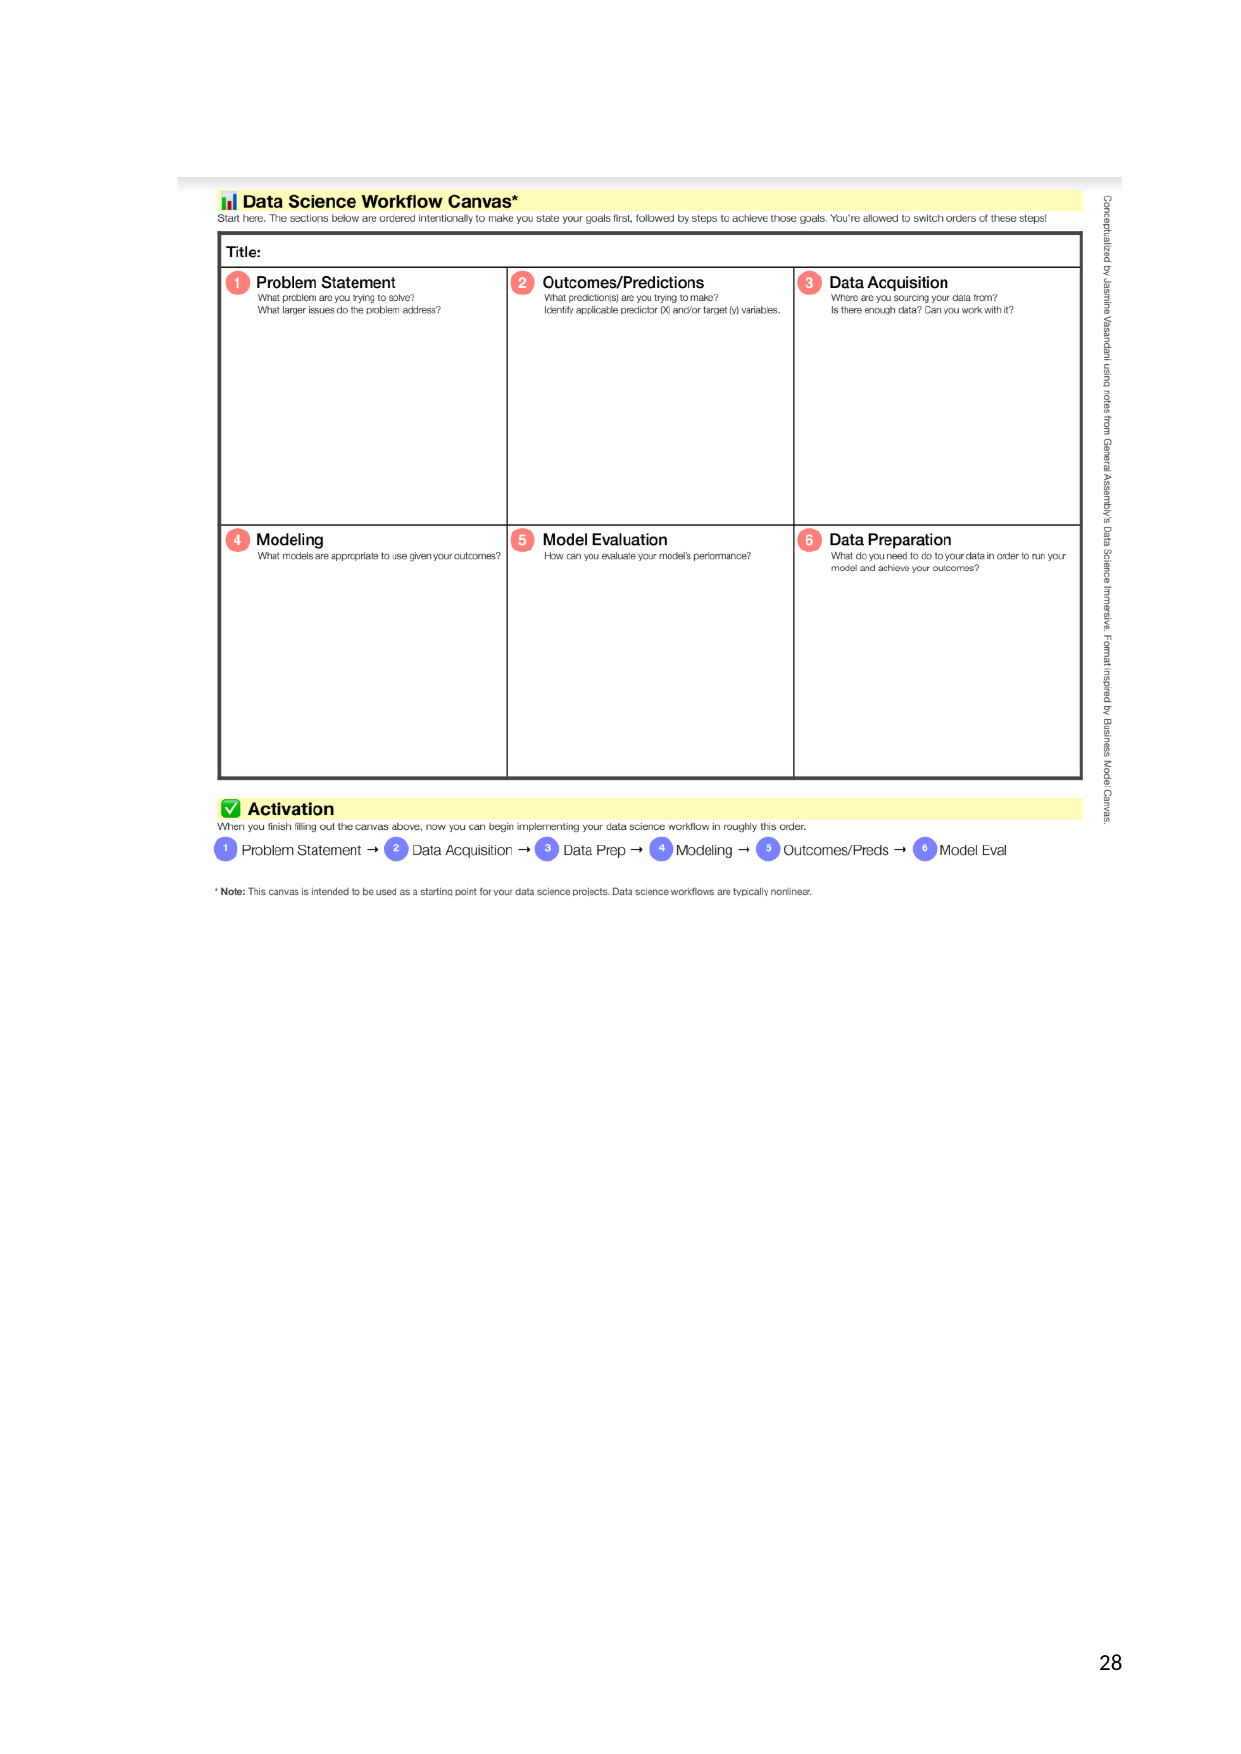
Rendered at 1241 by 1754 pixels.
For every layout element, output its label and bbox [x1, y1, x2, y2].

picture [177, 177, 1122, 904]
